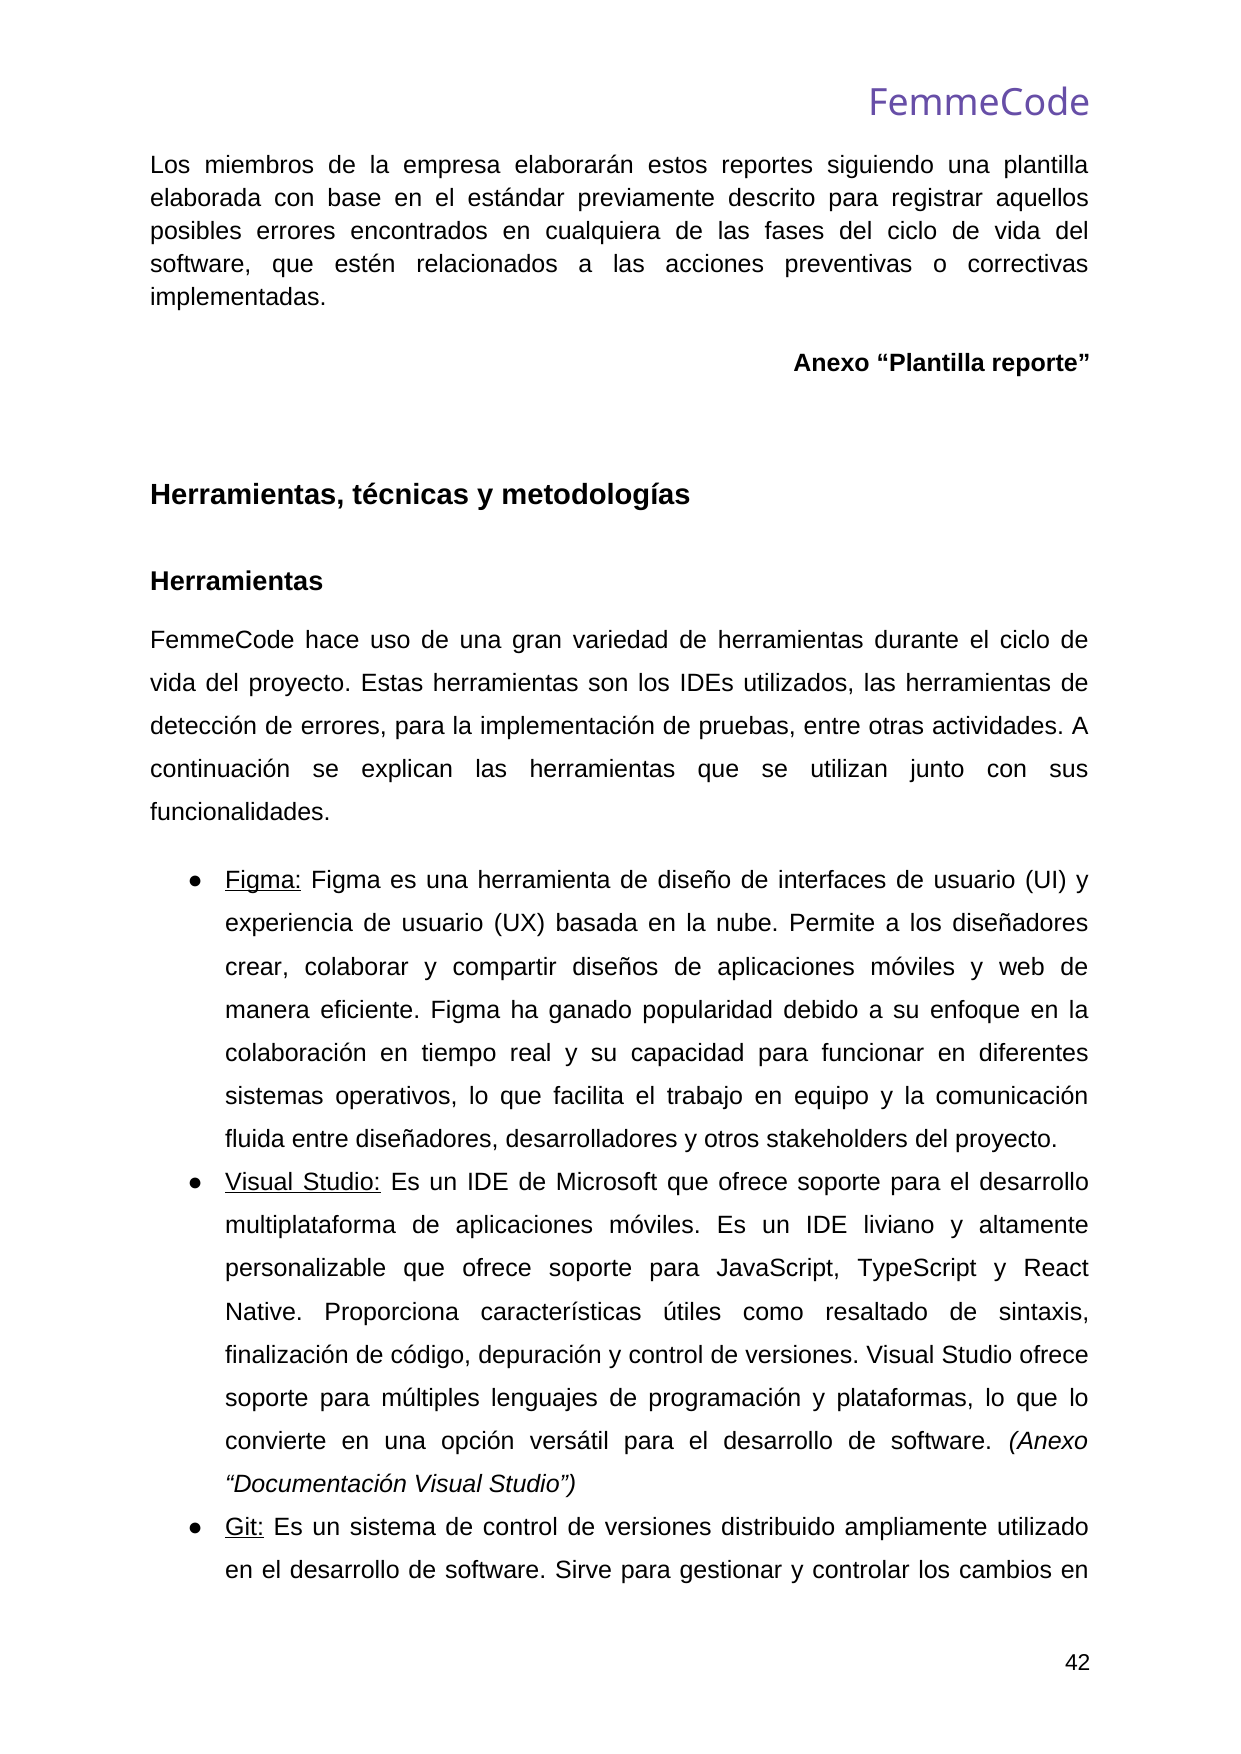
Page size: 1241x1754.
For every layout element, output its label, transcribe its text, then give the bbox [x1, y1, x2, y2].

subtitle Herramientas [150, 565, 1090, 596]
text Los miembros de la empresa elaborarán estos reportes siguiendo una plantilla elaborada con base en el estándar previamente descrito para registrar aquellos posibles errores encontrados en cualquiera de las fases del ciclo de vida del software, que estén relacionados a las acciones preventivas o correctivas implementadas. [150, 150, 1090, 311]
text FemmeCode hace uso de una gran variedad de herramientas durante el ciclo de vida del proyecto. Estas herramientas son los IDEs utilizados, las herramientas de detección de errores, para la implementación de pruebas, entre otras actividades. A continuación se explican las herramientas que se utilizan junto con sus funcionalidades. [150, 624, 1090, 826]
list Figma: Figma es una herramienta de diseño de interfaces de usuario (UI) y experiencia de usuario (UX) basada en la nube. Permite a los diseñadores crear, colaborar y compartir diseños de aplicaciones móviles y web de manera eficiente. Figma ha ganado popularidad debido a su enfoque en la colaboración en tiempo real y su capacidad para funcionar en diferentes sistemas operativos, lo que facilita el trabajo en equipo y la comunicación fluida entre diseñadores, desarrolladores y otros stakeholders del proyecto. [187, 865, 1090, 1153]
text Anexo “Plantilla reporte” [150, 348, 1090, 377]
subtitle Herramientas, técnicas y metodologías [150, 477, 1090, 511]
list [187, 1512, 1090, 1584]
list Visual Studio: Es un IDE de Microsoft que ofrece soporte para el desarrollo multiplataforma de aplicaciones móviles. Es un IDE liviano y altamente personalizable que ofrece soporte para JavaScript, TypeScript y React Native. Proporciona características útiles como resaltado de sintaxis, finalización de código, depuración y control de versiones. Visual Studio ofrece soporte para múltiples lenguajes de programación y plataformas, lo que lo convierte en una opción versátil para el desarrollo de software. (Anexo “Documentación Visual Studio”) [187, 1167, 1090, 1498]
